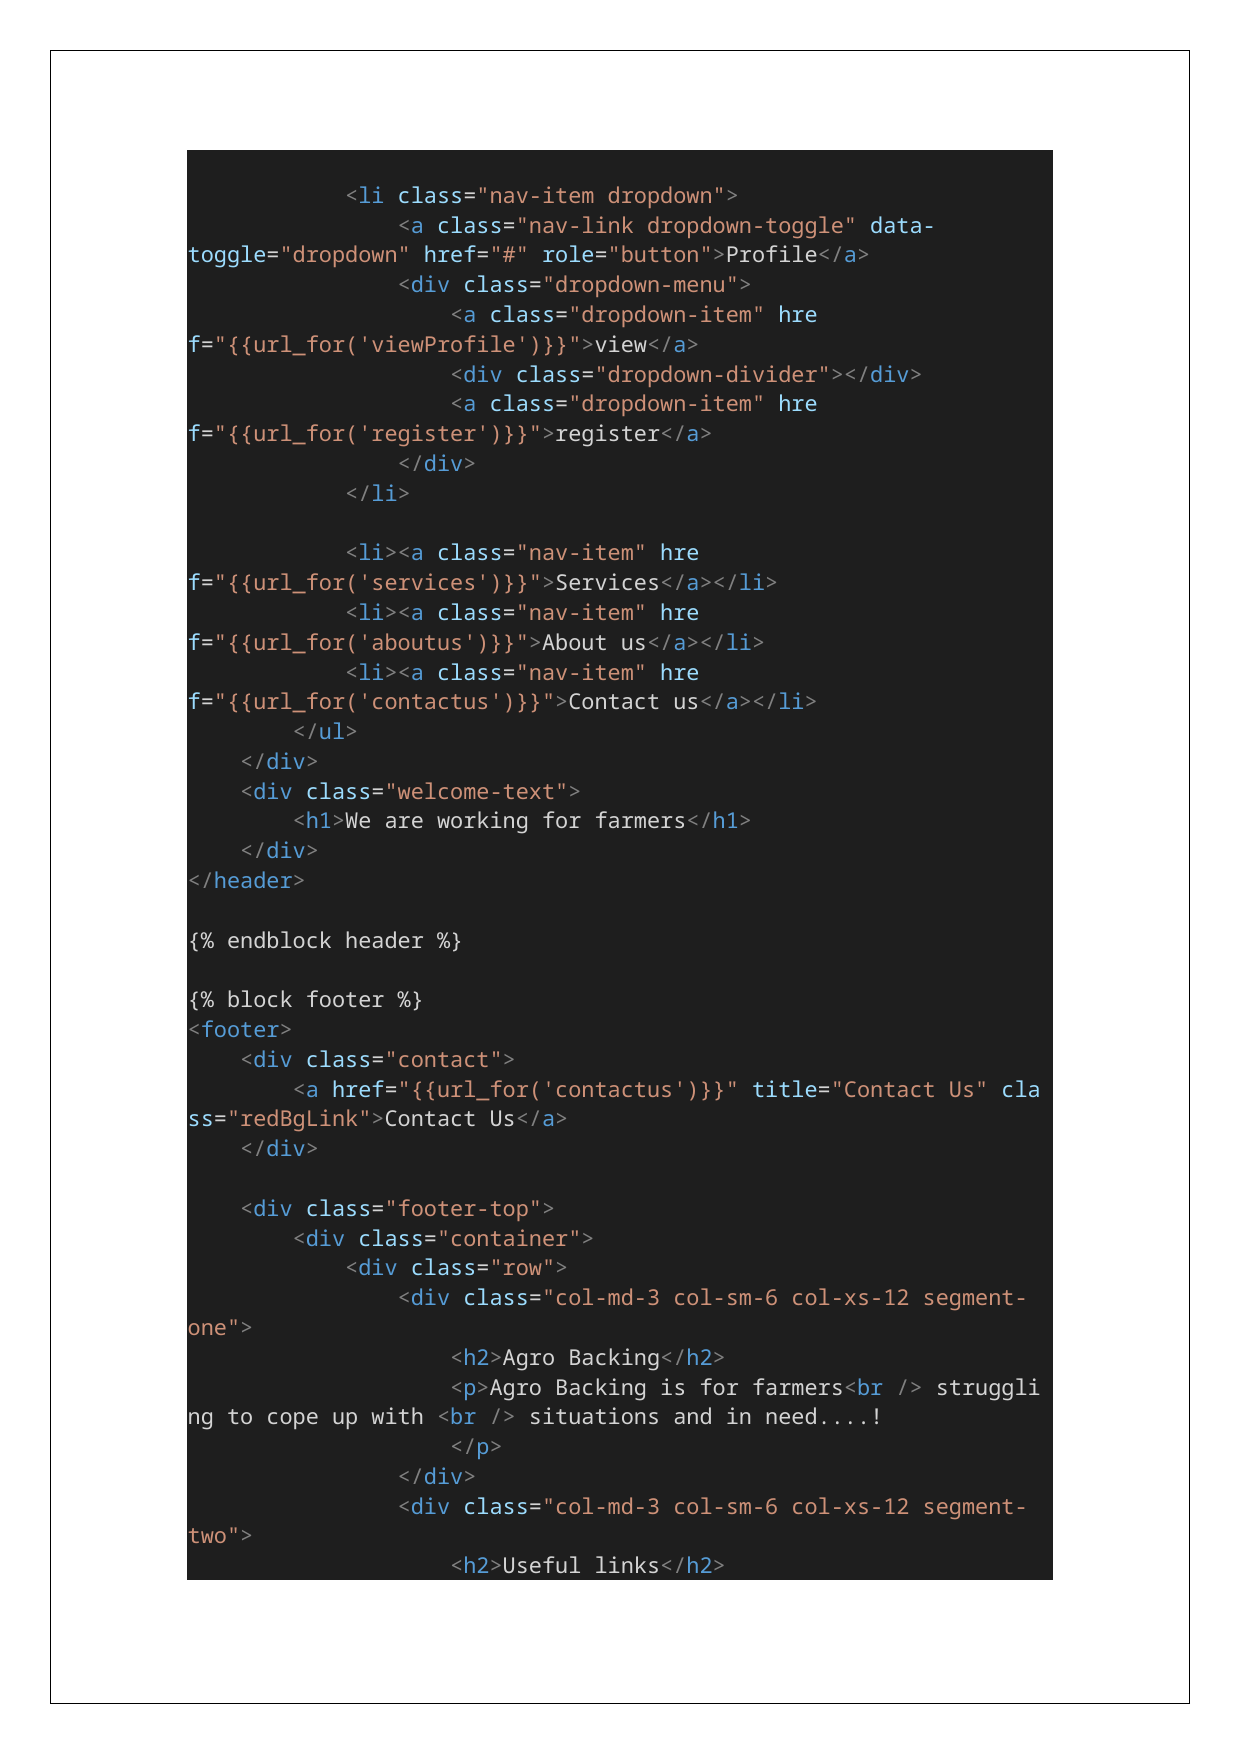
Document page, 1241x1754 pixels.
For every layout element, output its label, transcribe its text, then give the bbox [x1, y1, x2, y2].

text <div class="col-md-3 col-sm-6 col-xs-12 segment-two"> [187, 1491, 1053, 1550]
text </li> [187, 478, 1053, 507]
text <li class="nav-item dropdown"> [187, 180, 1053, 209]
text <li><a class="nav-item" href="{{url_for('contactus')}}">Contact us</a></li> [187, 656, 1053, 716]
text <div class="row"> [187, 1252, 1053, 1282]
text <a href="{{url_for('contactus')}}" title="Contact Us" class="redBgLink">Contact Us</a> [187, 1073, 1053, 1133]
text </div> [187, 835, 1053, 865]
text <div class="col-md-3 col-sm-6 col-xs-12 segment-one"> [187, 1282, 1053, 1342]
text </header> [187, 865, 1053, 895]
text <div class="container"> [187, 1222, 1053, 1252]
text <a class="nav-link dropdown-toggle" data-toggle="dropdown" href="#" role="button">Profile</a> [187, 209, 1053, 269]
text <div class="dropdown-menu"> [187, 269, 1053, 299]
text </div> [187, 746, 1053, 776]
text <h1>We are working for farmers</h1> [187, 805, 1053, 835]
text </div> [187, 1461, 1053, 1491]
text </div> [187, 1133, 1053, 1163]
text <div class="contact"> [187, 1044, 1053, 1073]
text </div> [187, 448, 1053, 478]
text <a class="dropdown-item" href="{{url_for('viewProfile')}}">view</a> [187, 299, 1053, 358]
text <a class="dropdown-item" href="{{url_for('register')}}">register</a> [187, 388, 1053, 448]
text <h2>Useful links</h2> [187, 1550, 1053, 1580]
text <h2>Agro Backing</h2> [187, 1342, 1053, 1371]
text <div class="footer-top"> [187, 1193, 1053, 1222]
text <footer> [187, 1014, 1053, 1044]
text <div class="welcome-text"> [187, 776, 1053, 805]
text </p> [187, 1431, 1053, 1461]
text <div class="dropdown-divider"></div> [187, 358, 1053, 388]
text <li><a class="nav-item" href="{{url_for('aboutus')}}">About us</a></li> [187, 597, 1053, 656]
text </ul> [187, 716, 1053, 746]
text {% endblock header %} [187, 924, 1053, 954]
text <p>Agro Backing is for farmers<br /> struggling to cope up with <br /> situations and in need....! [187, 1371, 1053, 1431]
text {% block footer %} [187, 984, 1053, 1014]
text <li><a class="nav-item" href="{{url_for('services')}}">Services</a></li> [187, 537, 1053, 597]
